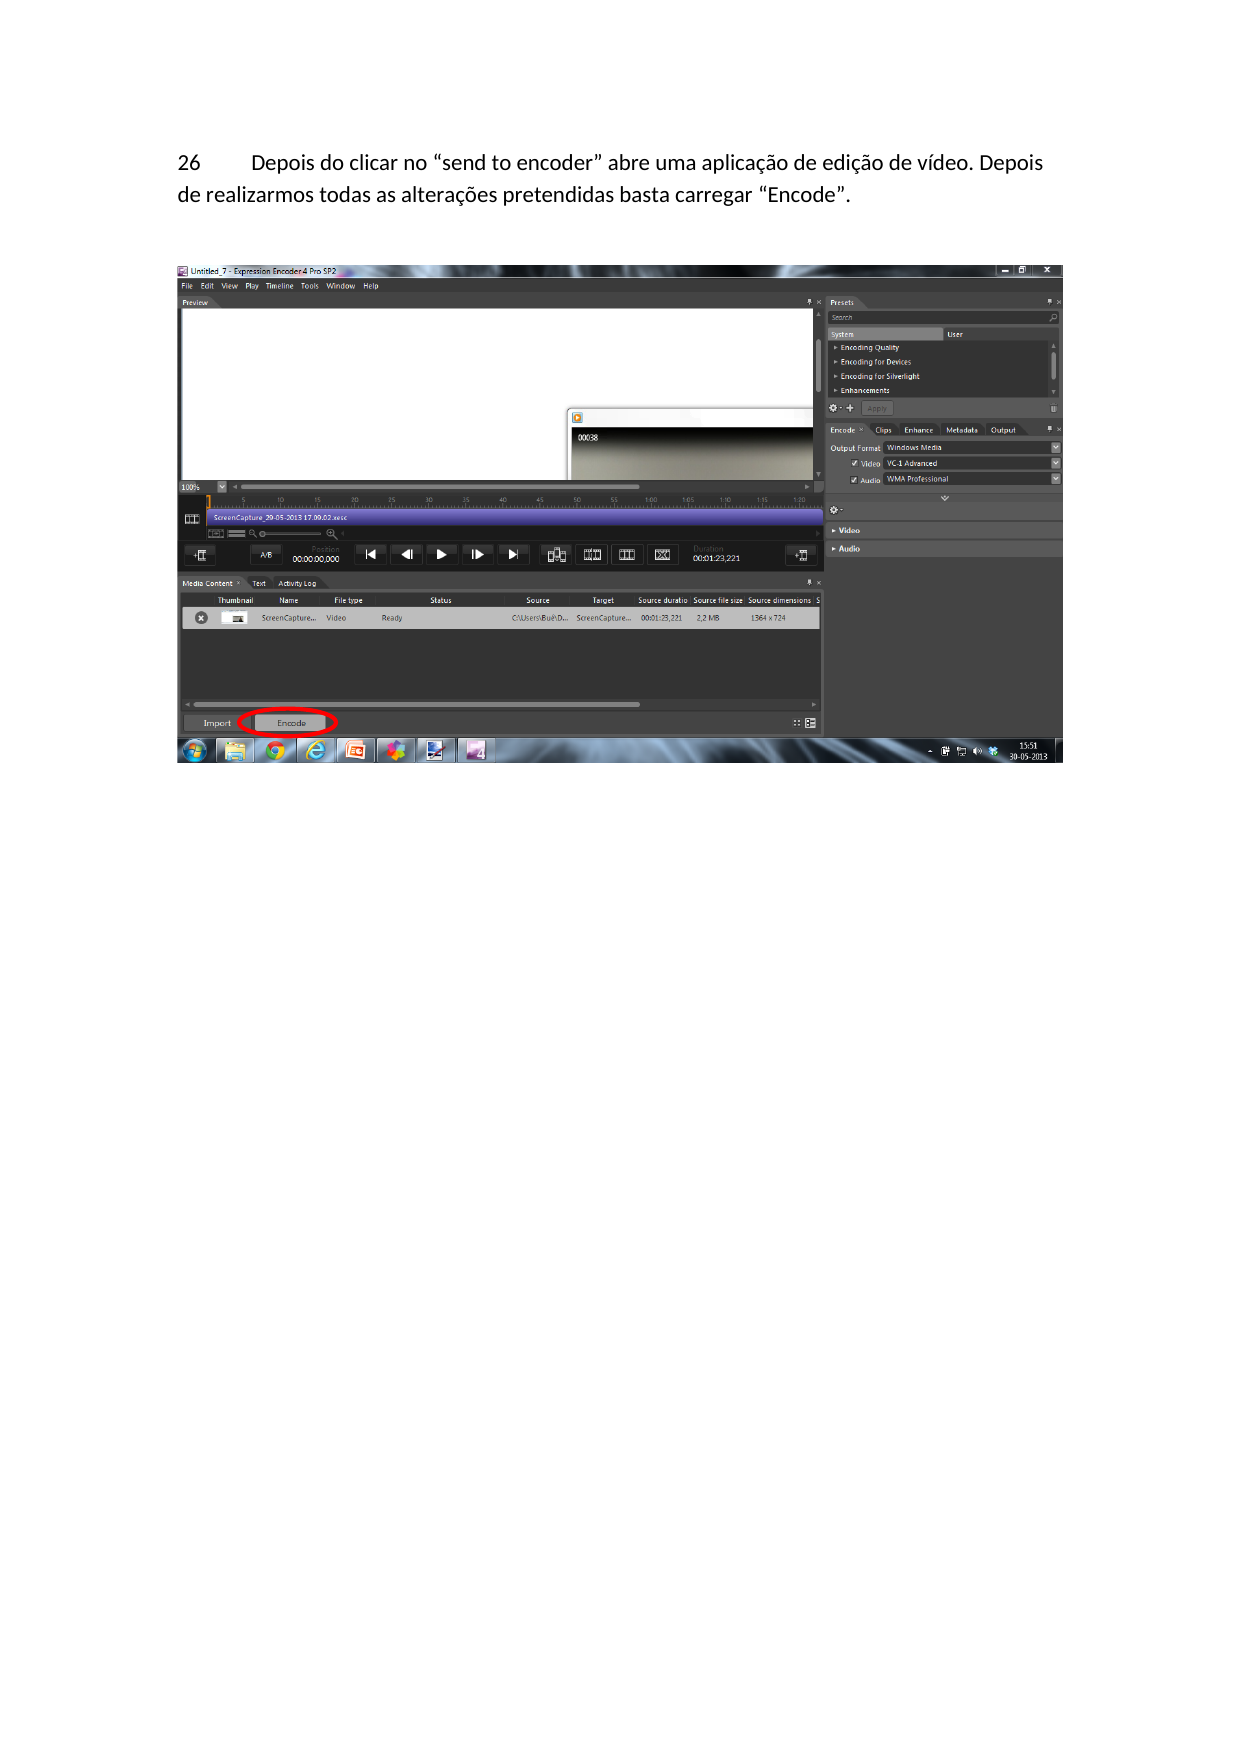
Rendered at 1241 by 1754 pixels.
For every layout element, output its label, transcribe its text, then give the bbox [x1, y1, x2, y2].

list Depois do clicar no “send to encoder” abre uma aplicação de edição de vídeo. Depois de realizarmos todas as alterações pretendidas basta carregar “Encode”. [177, 148, 1063, 208]
picture [177, 265, 1063, 763]
